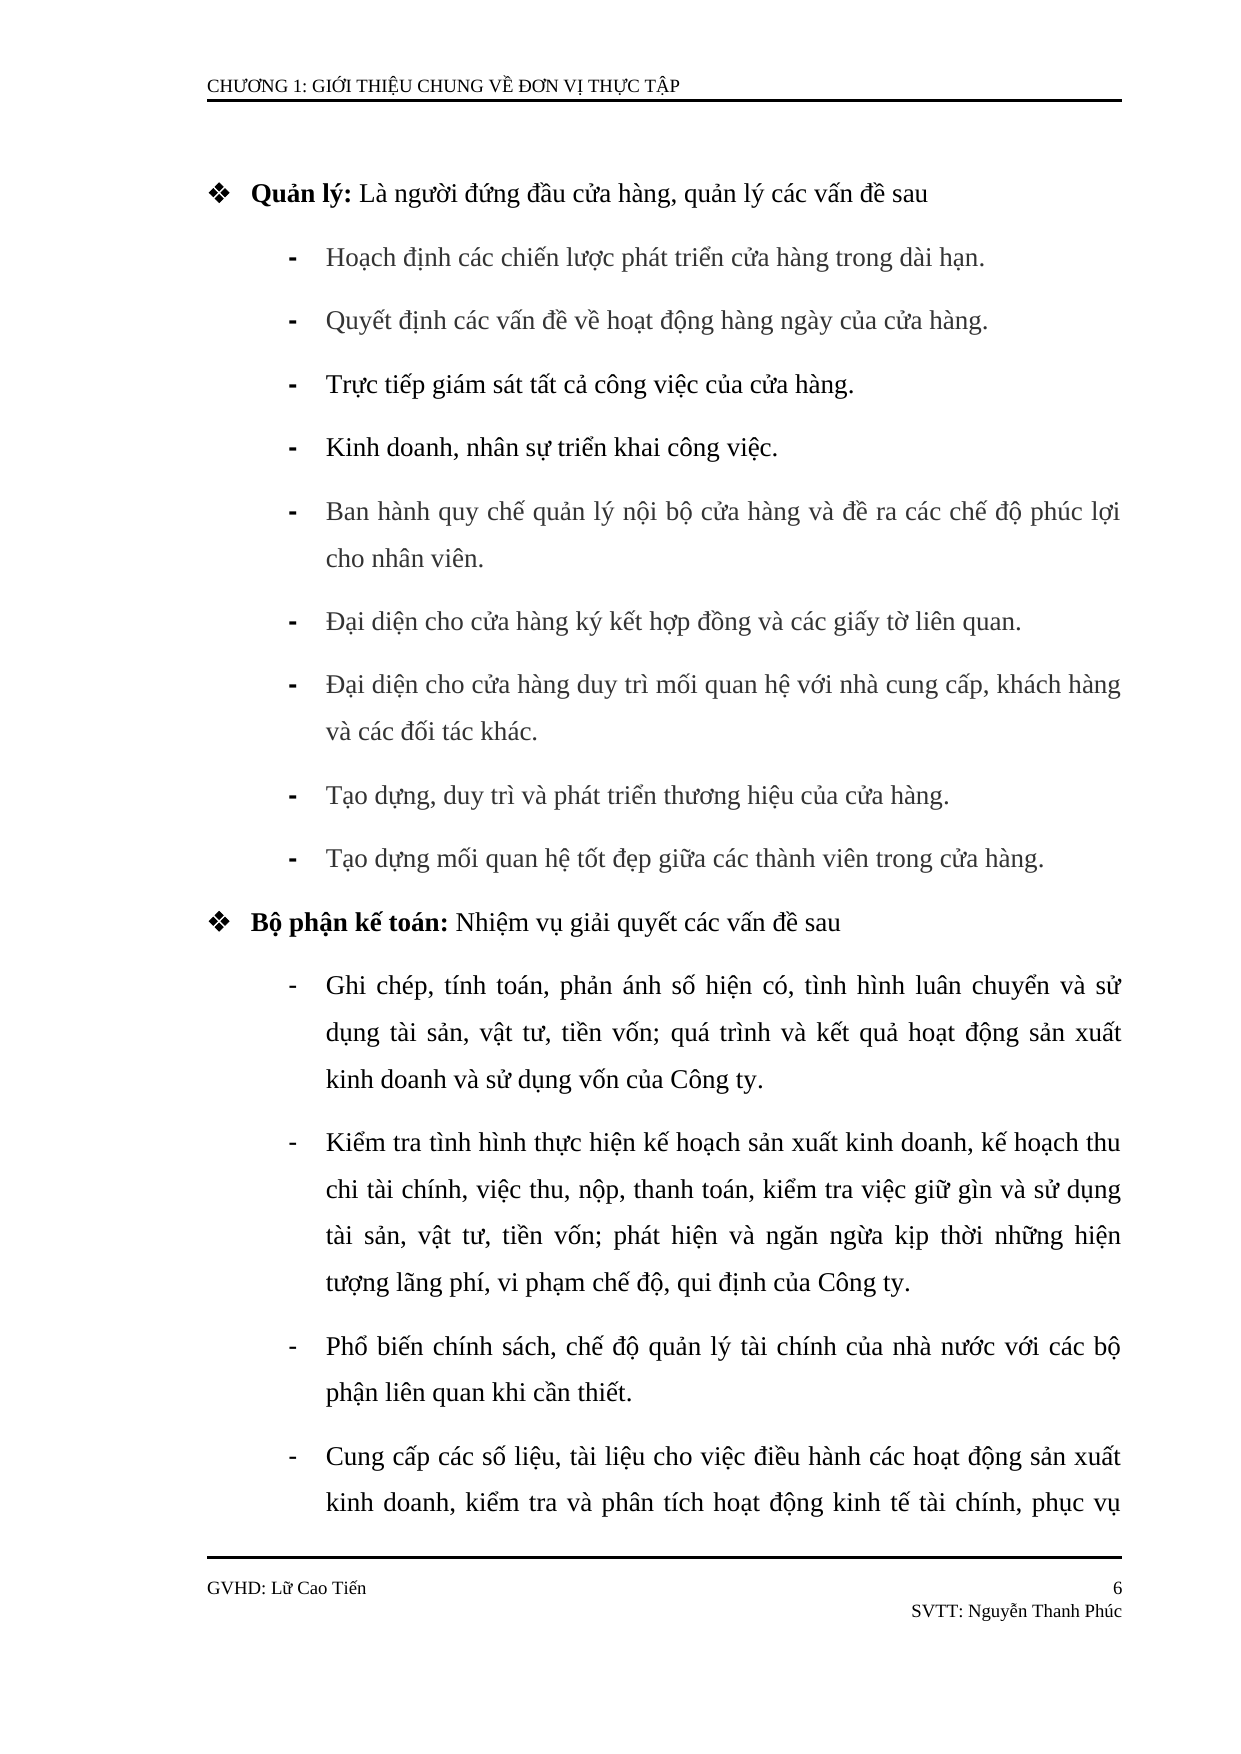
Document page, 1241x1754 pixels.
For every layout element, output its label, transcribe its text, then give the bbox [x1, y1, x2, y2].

list Quyết định các vấn đề về hoạt động hàng ngày của cửa hàng. [288, 304, 1122, 336]
list Hoạch định các chiến lược phát triển cửa hàng trong dài hạn. [288, 241, 1122, 272]
list Đại diện cho cửa hàng duy trì mối quan hệ với nhà cung cấp, khách hàng và các đối tác khác. [288, 668, 1122, 746]
list Tạo dựng mối quan hệ tốt đẹp giữa các thành viên trong cửa hàng. [288, 842, 1122, 873]
list Đại diện cho cửa hàng ký kết hợp đồng và các giấy tờ liên quan. [288, 605, 1122, 636]
list Ban hành quy chế quản lý nội bộ cửa hàng và đề ra các chế độ phúc lợi cho nhân viên. [288, 495, 1122, 573]
list Trực tiếp giám sát tất cả công việc của cửa hàng. [288, 368, 1122, 399]
list Kinh doanh, nhân sự triển khai công việc. [288, 431, 1122, 463]
list Phổ biến chính sách, chế độ quản lý tài chính của nhà nước với các bộ phận liên quan khi cần thiết. [288, 1329, 1122, 1407]
list Kiểm tra tình hình thực hiện kế hoạch sản xuất kinh doanh, kế hoạch thu chi tài chính, việc thu, nộp, thanh toán, kiểm tra việc giữ gìn và sử dụng tài sản, vật tư, tiền vốn; phát hiện và ngăn ngừa kịp thời những hiện tượng lãng phí, vi phạm chế độ, qui định của Công ty. [288, 1126, 1122, 1297]
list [288, 1439, 1122, 1517]
list Bộ phận kế toán: Nhiệm vụ giải quyết các vấn đề sau [207, 906, 1122, 937]
list Tạo dựng, duy trì và phát triển thương hiệu của cửa hàng. [288, 779, 1122, 810]
list Quản lý: Là người đứng đầu cửa hàng, quản lý các vấn đề sau [207, 177, 1122, 208]
list Ghi chép, tính toán, phản ánh số hiện có, tình hình luân chuyển và sử dụng tài sản, vật tư, tiền vốn; quá trình và kết quả hoạt động sản xuất kinh doanh và sử dụng vốn của Công ty. [288, 969, 1122, 1094]
